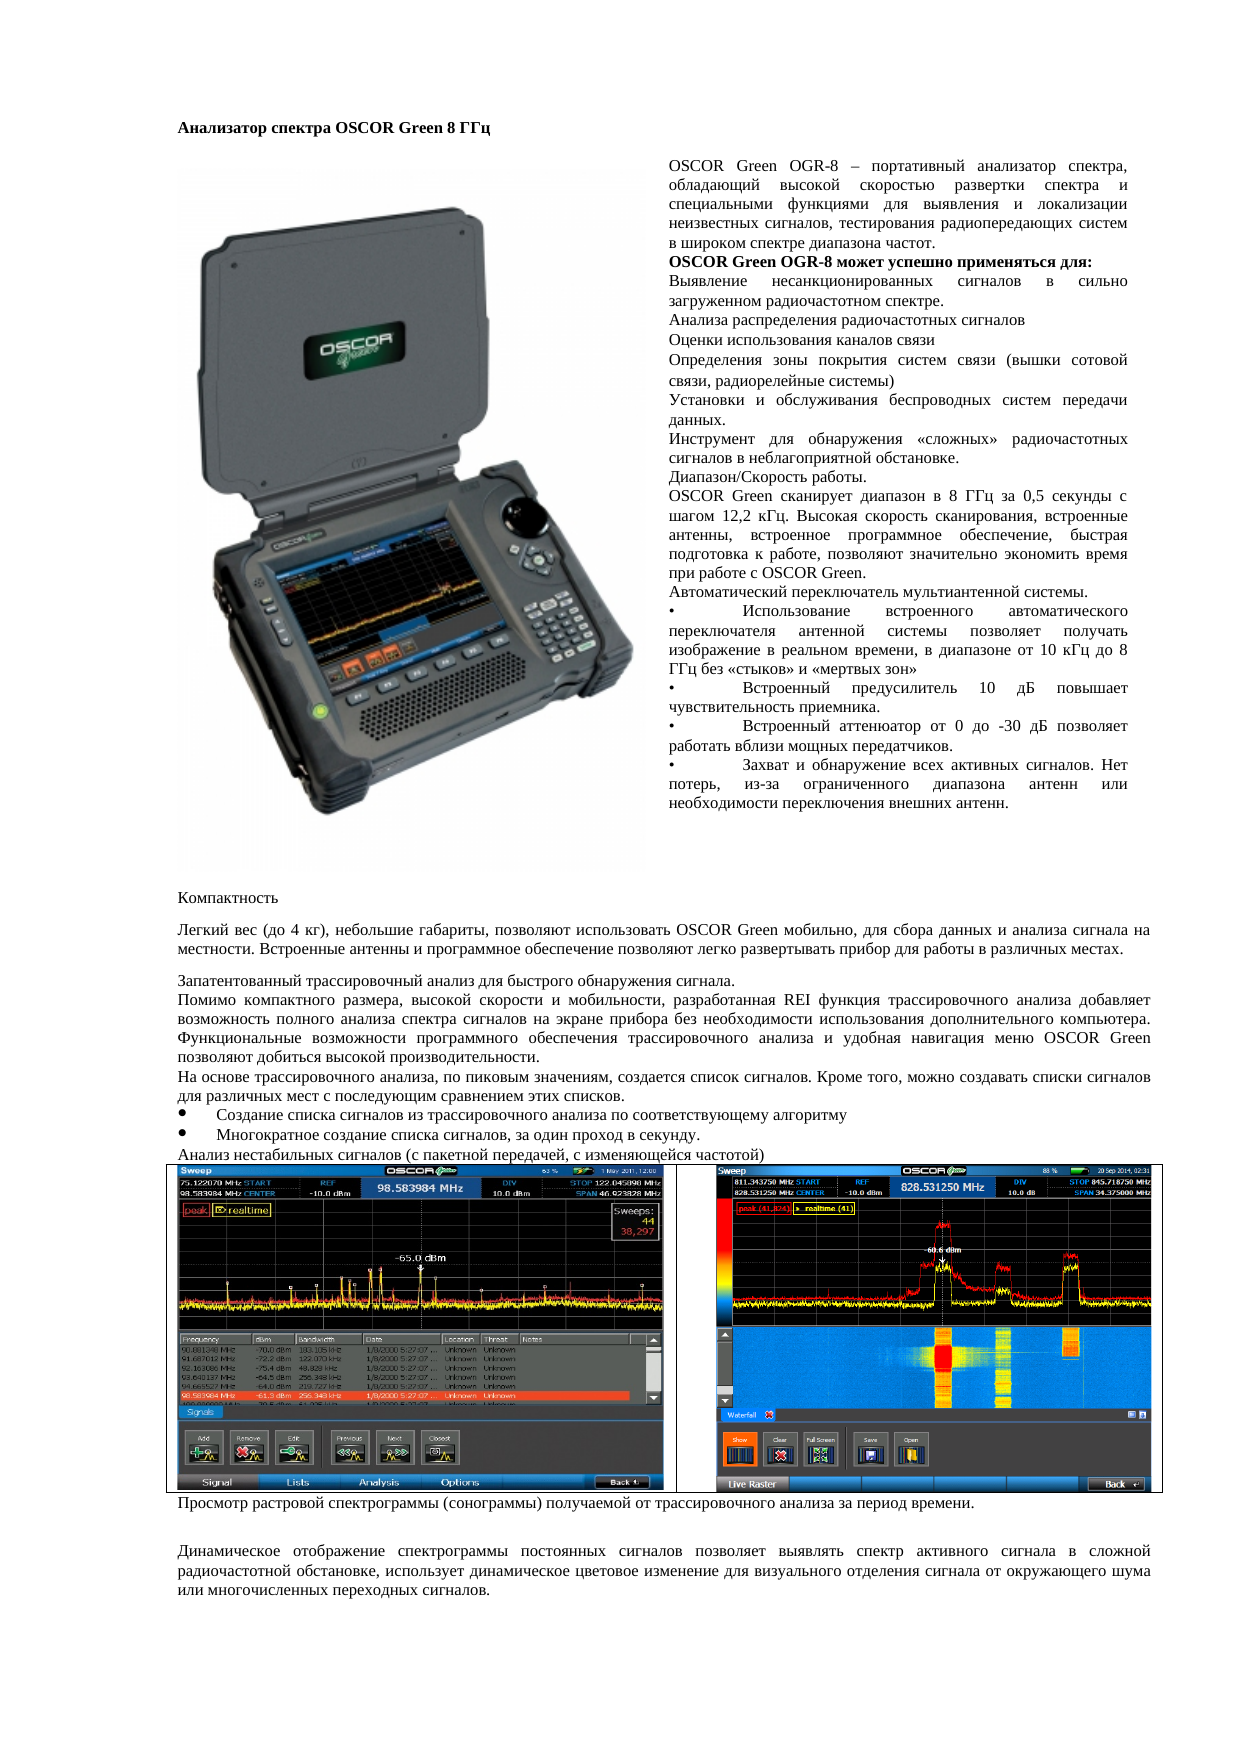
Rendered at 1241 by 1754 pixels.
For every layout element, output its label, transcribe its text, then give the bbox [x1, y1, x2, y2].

table_header OSCOR Green OGR-8 – портативный анализатор спектра, обладающий высокой скоростью развертки спектра и специальными функциями для выявления и локализации неизвестных сигналов, тестирования радиопередающих систем в широком спектре диапазона частот. OSCOR Green OGR-8 может успешно применяться для: Выявление несанкционированных сигналов в сильно загруженном радиочастотном спектре. Анализа распределения радиочастотных сигналов Оценки использования каналов связи Определения зоны покрытия систем связи (вышки сотовой связи, радиорелейные системы) Установки и обслуживания беспроводных систем передачи данных. Инструмент для обнаружения «сложных» радиочастотных сигналов в неблагоприятной обстановке. Диапазон/Скорость работы. OSCOR Green сканирует диапазон в 8 ГГц за 0,5 секунды с шагом 12,2 кГц. Высокая скорость сканирования, встроенные антенны, встроенное программное обеспечение, быстрая подготовка к работе, позволяют значительно экономить время при работе с OSCOR Green. Автоматический переключатель мультиантенной системы. • Использование встроенного автоматического переключателя антенной системы позволяет получать изображение в реальном времени, в диапазоне от 10 кГц до 8 ГГц без «стыков» и «мертвых зон» • Встроенный предусилитель 10 дБ повышает чувствительность приемника. • Встроенный аттенюатор от 0 до -30 дБ позволяет работать вблизи мощных передатчиков. • Захват и обнаружение всех активных сигналов. Нет потерь, из-за ограниченного диапазона антенн или необходимости переключения внешних антенн. [657, 156, 1139, 876]
picture [177, 168, 646, 872]
text На основе трассировочного анализа, по пиковым значениям, создается список сигналов. Кроме того, можно создавать списки сигналов для различных мест с последующим сравнением этих списков. [177, 1066, 1152, 1105]
table_header [1152, 1165, 1162, 1492]
text Динамическое отображение спектрограммы постоянных сигналов позволяет выявлять спектр активного сигнала в сложной радиочастотной обстановке, использует динамическое цветовое изменение для визуального отделения сигнала от окружающего шума или многочисленных переходных сигналов. [177, 1541, 1152, 1599]
picture [177, 1165, 664, 1490]
text Легкий вес (до 4 кг), небольшие габариты, позволяют использовать OSCOR Green мобильно, для сбора данных и анализа сигнала на местности. Встроенные антенны и программное обеспечение позволяют легко развертывать прибор для работы в различных местах. [177, 920, 1152, 958]
table_header [677, 1165, 716, 1492]
table_header [167, 1165, 676, 1492]
picture [716, 1165, 1152, 1492]
list Многократное создание списка сигналов, за один проход в секунду. [179, 1125, 1152, 1145]
text Просмотр растровой спектрограммы (сонограммы) получаемой от трассировочного анализа за период времени. [177, 1493, 1152, 1512]
text Запатентованный трассировочный анализ для быстрого обнаружения сигнала. [177, 971, 1152, 990]
list Создание списка сигналов из трассировочного анализа по соответствующему алгоритму [179, 1105, 1152, 1125]
text Помимо компактного размера, высокой скорости и мобильности, разработанная REI функция трассировочного анализа добавляет возможность полного анализа спектра сигналов на экране прибора без необходимости использования дополнительного компьютера. Функциональные возможности программного обеспечения трассировочного анализа и удобная навигация меню OSCOR Green позволяют добиться высокой производительности. [177, 990, 1152, 1066]
subtitle Анализатор спектра OSCOR Green 8 ГГц [177, 118, 1152, 137]
table_header [166, 156, 657, 876]
text Анализ нестабильных сигналов (с пакетной передачей, с изменяющейся частотой) [177, 1145, 1152, 1164]
text Компактность [177, 888, 1152, 907]
